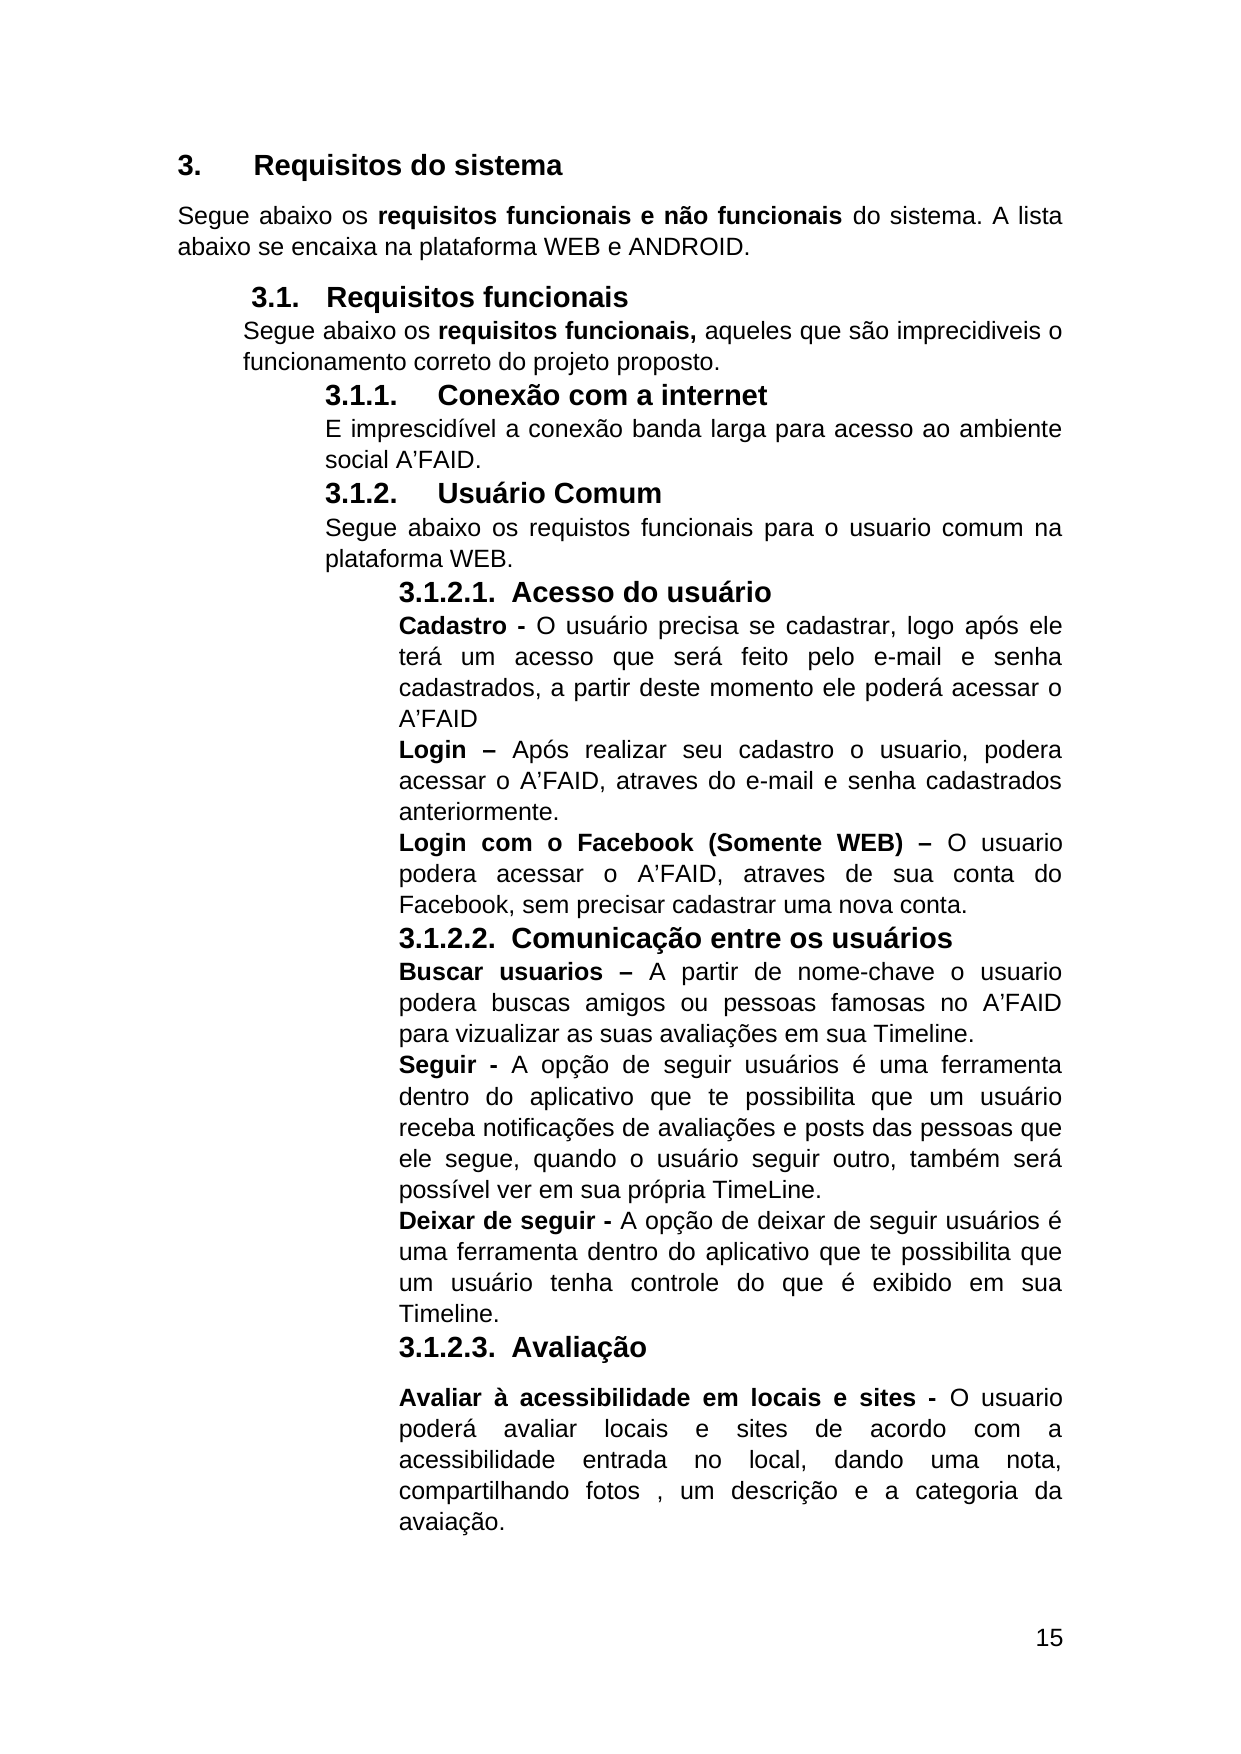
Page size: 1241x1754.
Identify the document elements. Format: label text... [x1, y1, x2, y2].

list Buscar usuarios – A partir de nome-chave o usuario podera buscas amigos ou pessoas famosas no A’FAID para vizualizar as suas avaliações em sua Timeline. [398, 957, 1063, 1048]
list Comunicação entre os usuários [398, 921, 1063, 955]
text Avaliar à acessibilidade em locais e sites - O usuario poderá avaliar locais e sites de acordo com a acessibilidade entrada no local, dando uma nota, compartilhando fotos , um descrição e a categoria da avaiação. [398, 1383, 1063, 1536]
list Avaliação [398, 1330, 1063, 1363]
list Segue abaixo os requistos funcionais para o usuario comum na plataforma WEB. [325, 513, 1063, 572]
list Usuário Comum [325, 476, 1063, 510]
list Requisitos funcionais [251, 280, 1063, 313]
text Segue abaixo os requisitos funcionais e não funcionais do sistema. A lista abaixo se encaixa na plataforma WEB e ANDROID. [177, 201, 1063, 261]
list Requisitos do sistema [177, 148, 1063, 181]
list Cadastro - O usuário precisa se cadastrar, logo após ele terá um acesso que será feito pelo e-mail e senha cadastrados, a partir deste momento ele poderá acessar o A’FAID [398, 611, 1063, 733]
list Login com o Facebook (Somente WEB) – O usuario podera acessar o A’FAID, atraves de sua conta do Facebook, sem precisar cadastrar uma nova conta. [398, 828, 1063, 919]
list Deixar de seguir - A opção de deixar de seguir usuários é uma ferramenta dentro do aplicativo que te possibilita que um usuário tenha controle do que é exibido em sua Timeline. [398, 1206, 1063, 1328]
list E imprescidível a conexão banda larga para acesso ao ambiente social A’FAID. [325, 414, 1063, 474]
list Seguir - A opção de seguir usuários é uma ferramenta dentro do aplicativo que te possibilita que um usuário receba notificações de avaliações e posts das pessoas que ele segue, quando o usuário seguir outro, também será possível ver em sua própria TimeLine. [398, 1051, 1063, 1203]
list Conexão com a internet [325, 378, 1063, 412]
list Segue abaixo os requisitos funcionais, aqueles que são imprecidiveis o funcionamento correto do projeto proposto. [243, 316, 1063, 376]
list Acesso do usuário [398, 575, 1063, 608]
list Login – Após realizar seu cadastro o usuario, podera acessar o A’FAID, atraves do e-mail e senha cadastrados anteriormente. [398, 735, 1063, 826]
